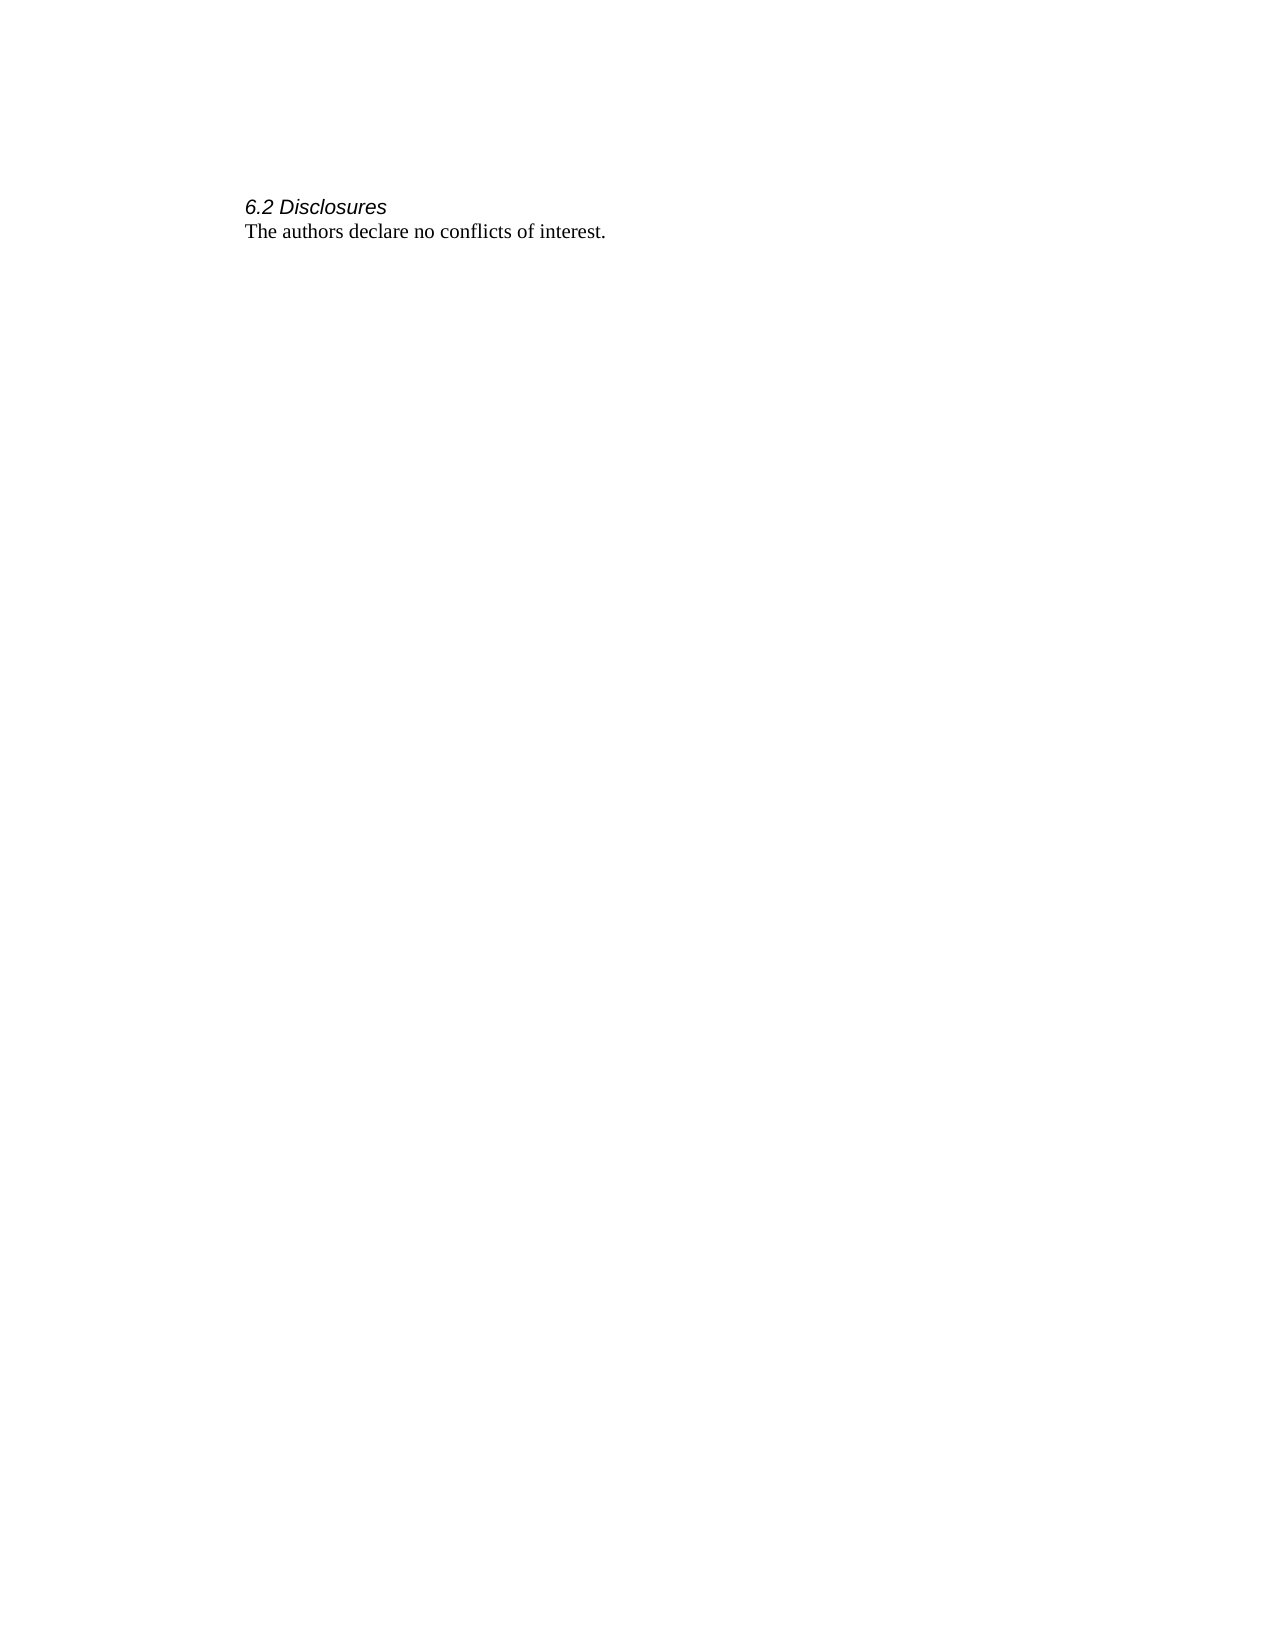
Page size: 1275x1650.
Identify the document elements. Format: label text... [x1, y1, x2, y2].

text The authors declare no conflicts of interest. [244, 219, 1031, 243]
text 6.2 Disclosures [244, 195, 1031, 219]
